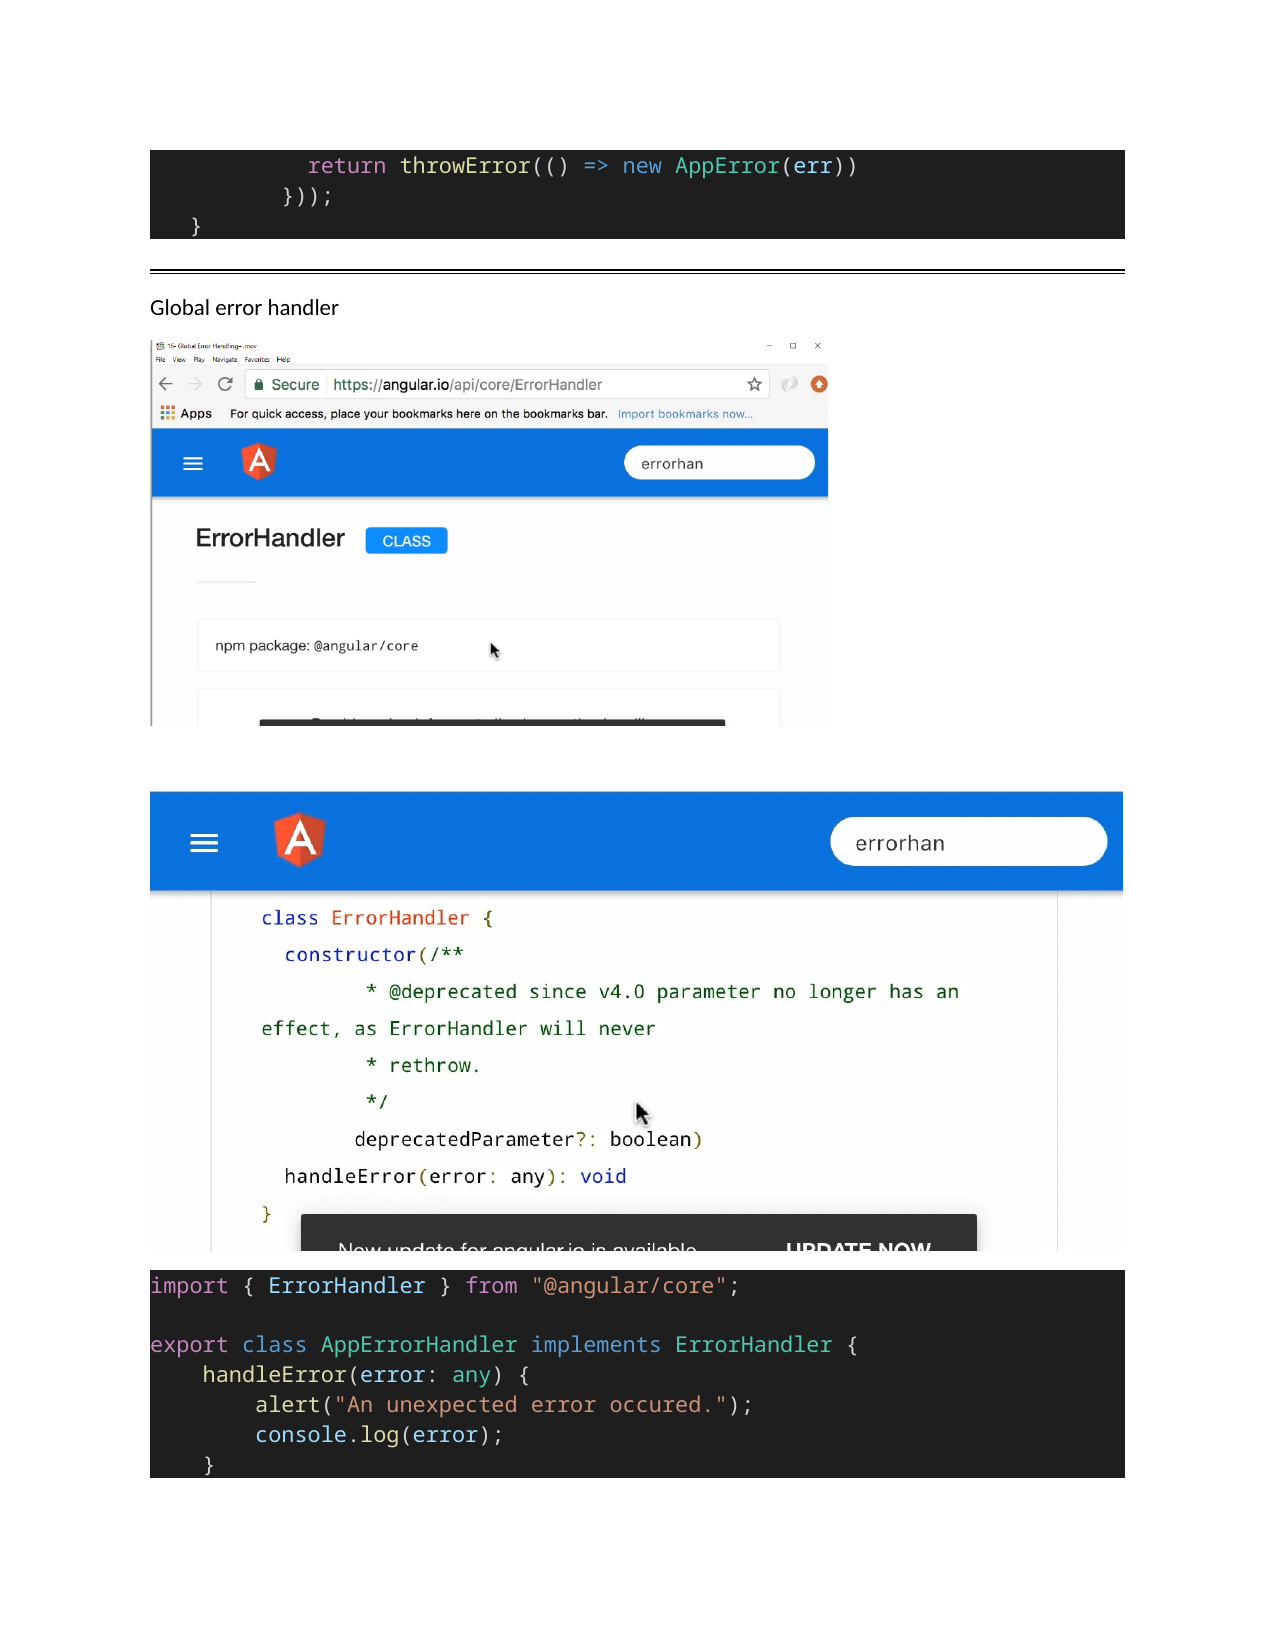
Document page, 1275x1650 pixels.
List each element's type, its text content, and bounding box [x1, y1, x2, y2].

text } [150, 1448, 1125, 1478]
picture [150, 340, 829, 726]
text export class AppErrorHandler implements ErrorHandler { [150, 1329, 1125, 1359]
text handleError(error: any) { [150, 1359, 1125, 1389]
text console.log(error); [150, 1419, 1125, 1448]
picture [150, 791, 1123, 1251]
text alert("An unexpected error occured."); [150, 1389, 1125, 1419]
text return throwError(() => new AppError(err)) [150, 150, 1125, 180]
text Global error handler [150, 293, 1125, 321]
text } [150, 209, 1125, 239]
text })); [150, 180, 1125, 209]
text import { ErrorHandler } from "@angular/core"; [150, 1270, 1125, 1299]
